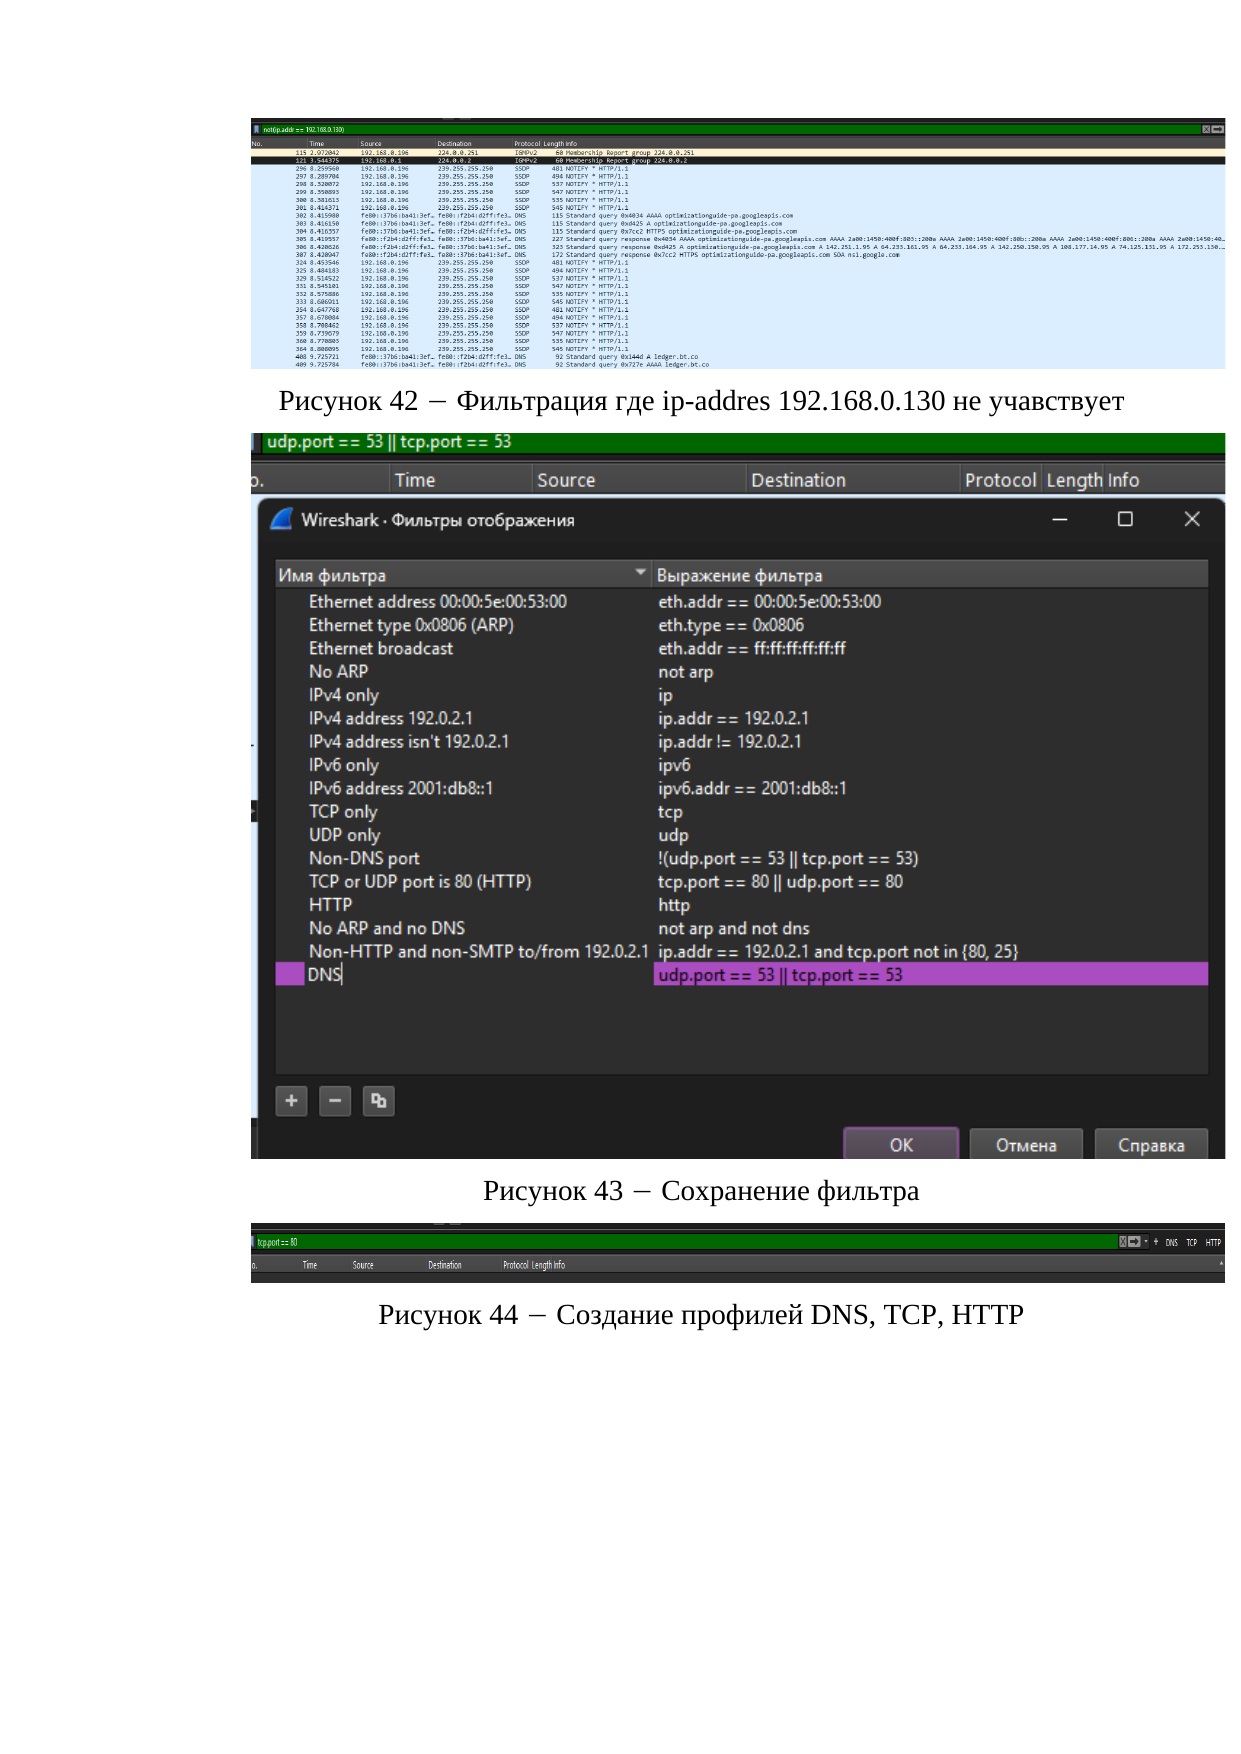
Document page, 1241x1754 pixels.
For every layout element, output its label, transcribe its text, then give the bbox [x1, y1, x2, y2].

text Рисунок 42 Фильтрация где ip-addres 192.168.0.130 не учавствует [177, 383, 1152, 417]
picture [251, 118, 1226, 369]
picture [251, 433, 1226, 1159]
text Рисунок 44 Создание профилей DNS, TCP, HTTP [177, 1297, 1152, 1331]
picture [251, 1223, 1225, 1283]
text Рисунок 43 Сохранение фильтра [177, 1173, 1152, 1206]
